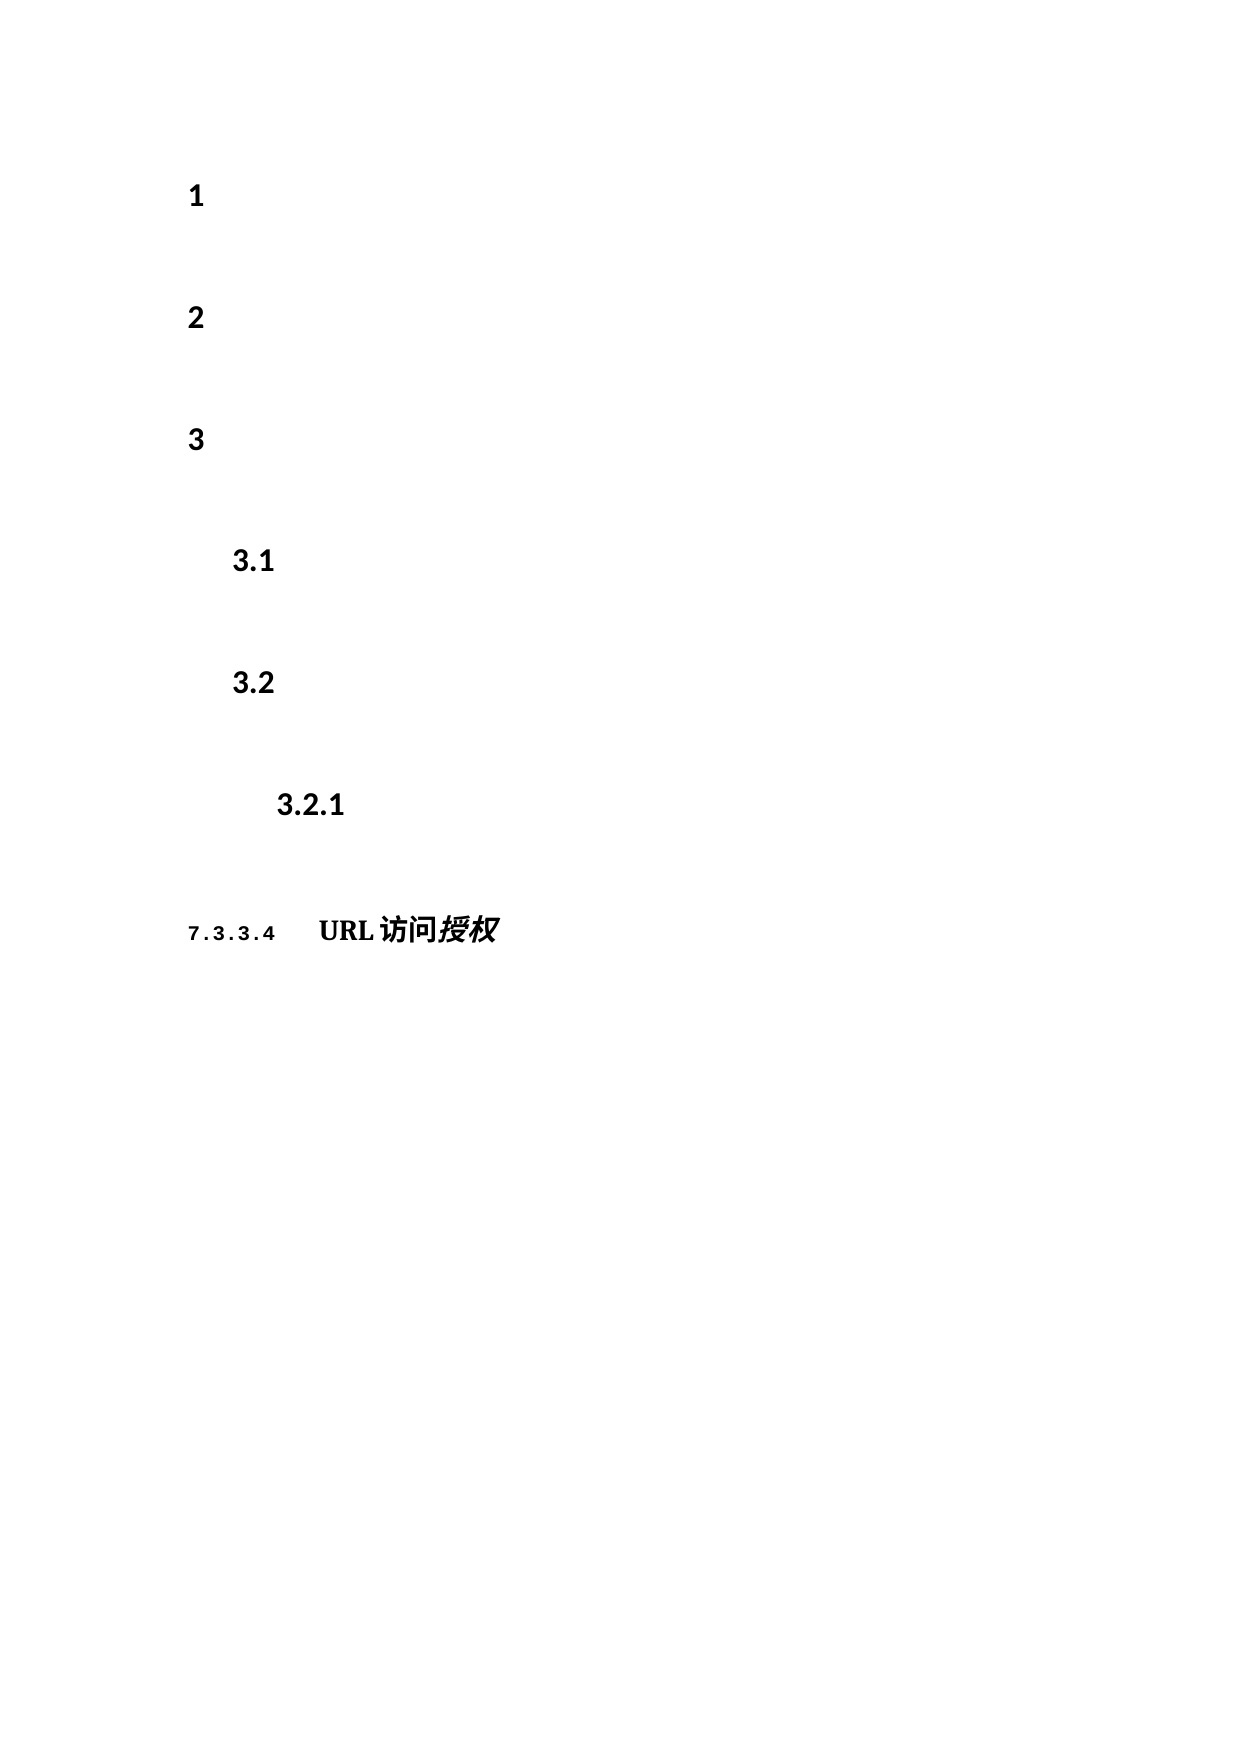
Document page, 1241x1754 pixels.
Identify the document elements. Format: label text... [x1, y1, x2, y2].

subtitle URL访问授权 [187, 895, 1053, 960]
